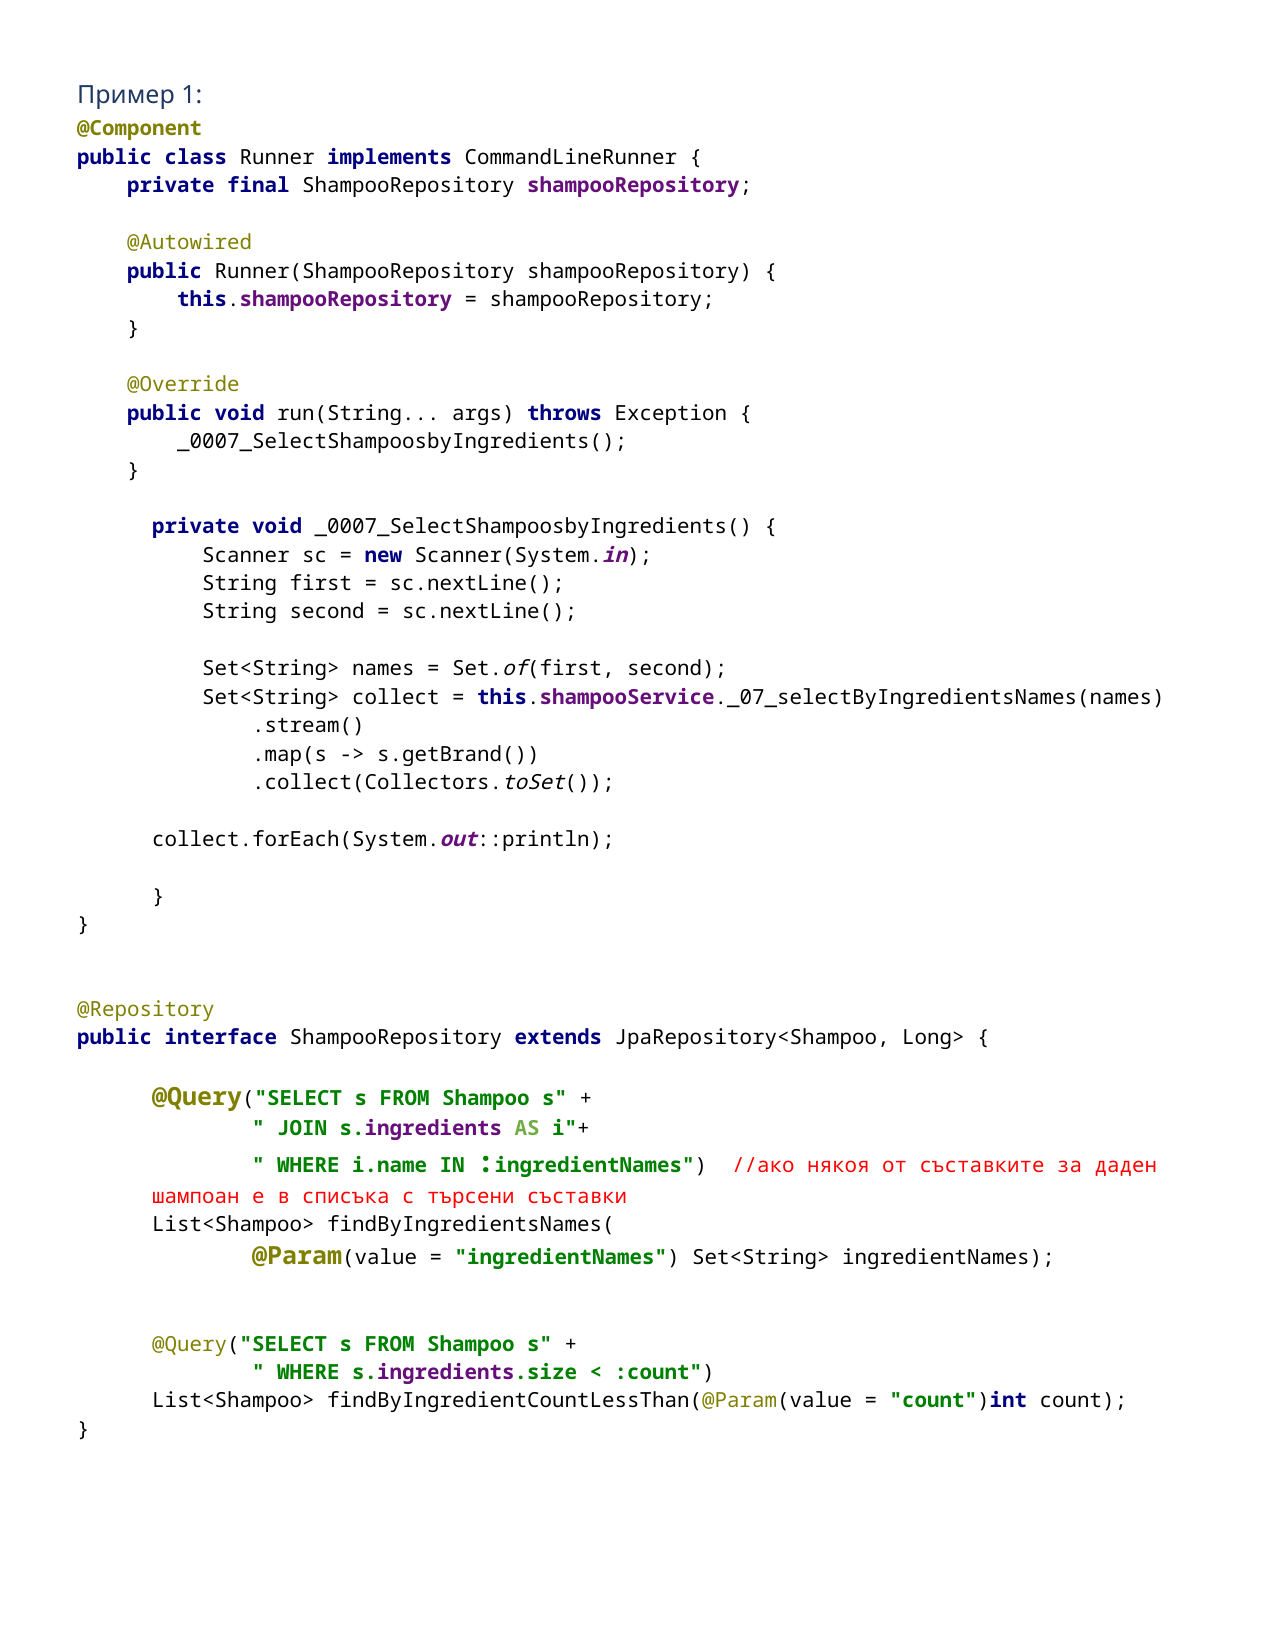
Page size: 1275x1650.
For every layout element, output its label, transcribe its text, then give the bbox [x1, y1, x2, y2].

text @Query("SELECT s FROM Shampoo s" + " JOIN s.ingredients AS i"+ " WHERE i.name IN :ingredientNames") //ако някоя от съставките за даден шампоан е в списъка с търсени съставки List<Shampoo> findByIngredientsNames( @Param(value = "ingredientNames") Set<String> ingredientNames); [152, 1079, 1198, 1272]
text @Repository public interface ShampooRepository extends JpaRepository<Shampoo, Long> { [77, 994, 1198, 1051]
text } [77, 909, 1198, 938]
text private void _0007_SelectShampoosbyIngredients() { Scanner sc = new Scanner(System.in); String first = sc.nextLine(); String second = sc.nextLine(); Set<String> names = Set.of(first, second); Set<String> collect = this.shampooService._07_selectByIngredientsNames(names) .stream() .map(s -> s.getBrand()) .collect(Collectors.toSet()); collect.forEach(System.out::println); [152, 511, 1198, 852]
text @Query("SELECT s FROM Shampoo s" + " WHERE s.ingredients.size < :count") List<Shampoo> findByIngredientCountLessThan(@Param(value = "count")int count); [152, 1329, 1198, 1414]
text } [152, 852, 1198, 909]
subtitle Пример 1: [77, 77, 1198, 111]
text } [77, 1414, 1198, 1442]
text @Component public class Runner implements CommandLineRunner { private final ShampooRepository shampooRepository; @Autowired public Runner(ShampooRepository shampooRepository) { this.shampooRepository = shampooRepository; } @Override public void run(String... args) throws Exception { _0007_SelectShampoosbyIngredients(); } [77, 113, 1198, 483]
